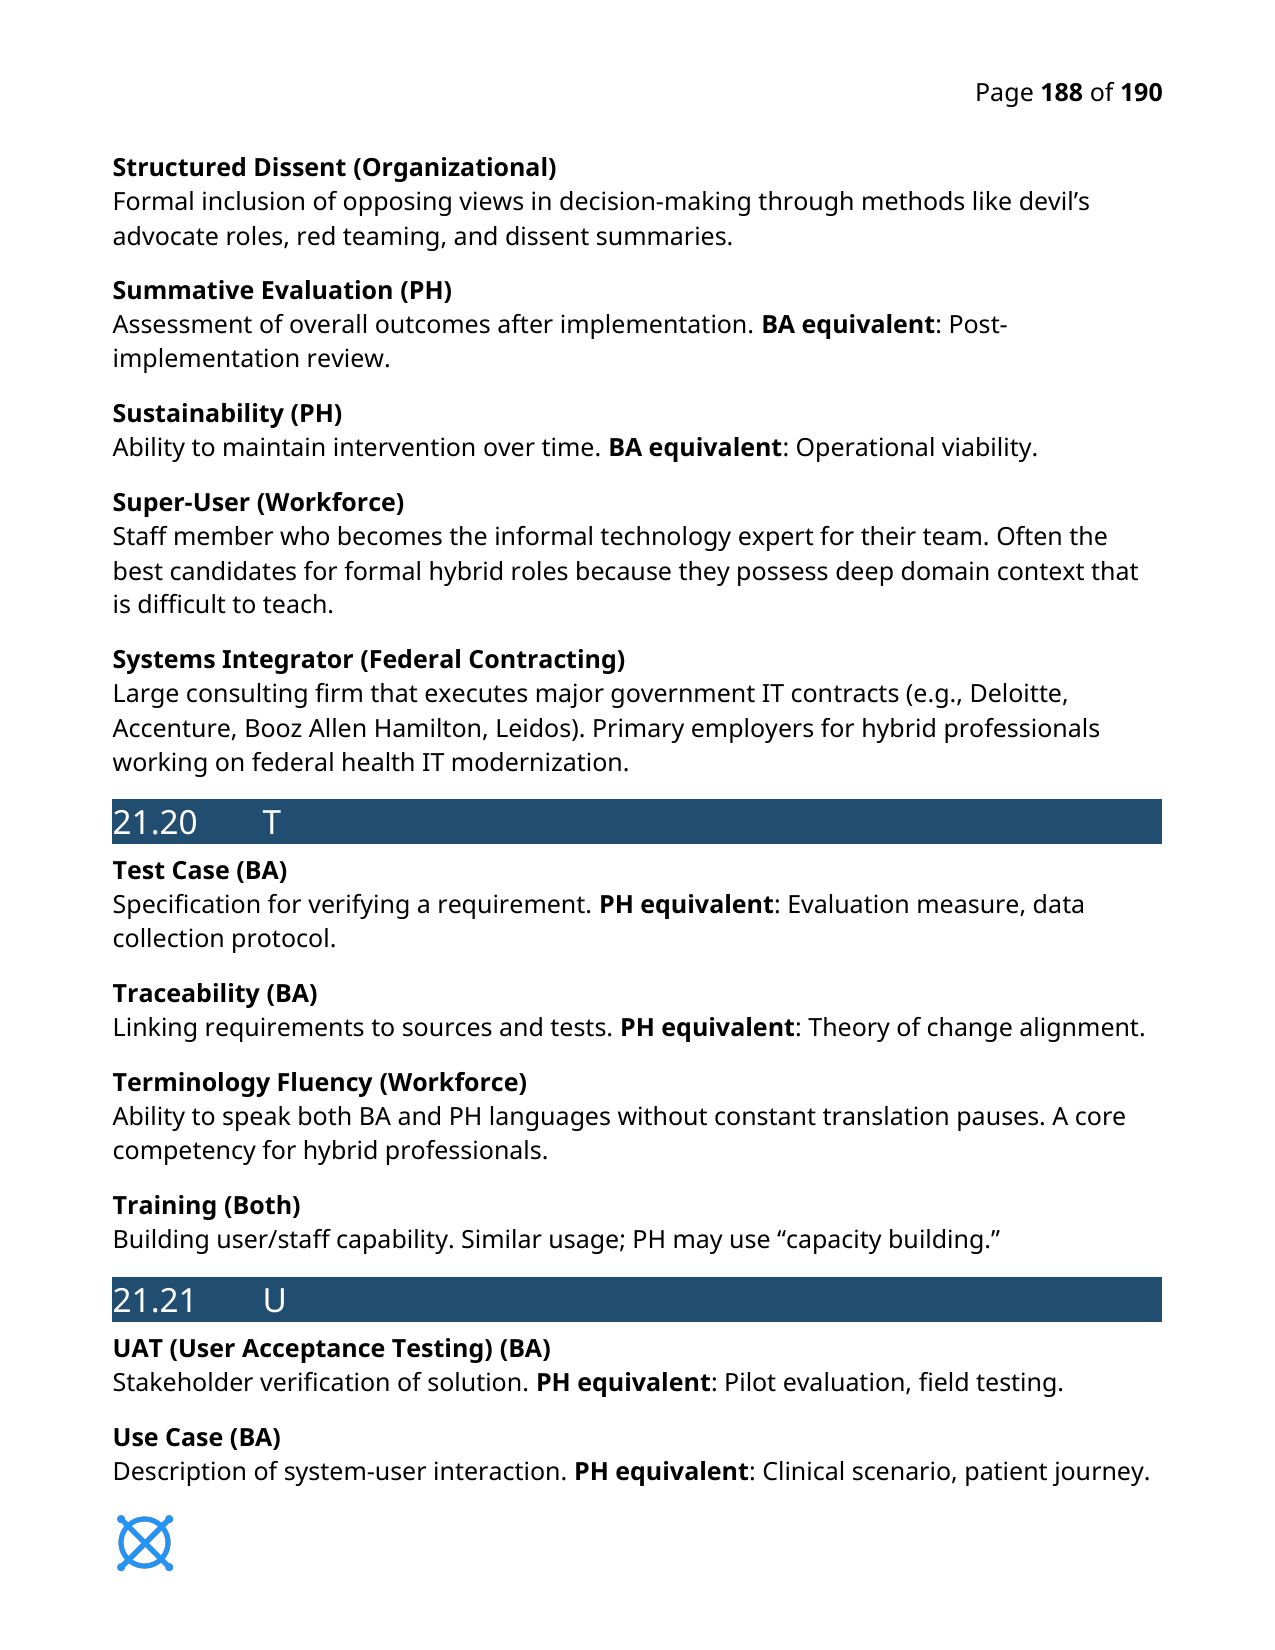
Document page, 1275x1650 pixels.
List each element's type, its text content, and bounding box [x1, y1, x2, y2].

text Ability to maintain intervention over time. BA equivalent: Operational viability. [112, 430, 1162, 464]
text Training (Both) [112, 1188, 1162, 1222]
text Systems Integrator (Federal Contracting) [112, 642, 1162, 676]
text Sustainability (PH) [112, 396, 1162, 430]
text Staff member who becomes the informal technology expert for their team. Often the best candidates for formal hybrid roles because they possess deep domain context that is difficult to teach. [112, 519, 1162, 621]
text Large consulting firm that executes major government IT contracts (e.g., Deloitte, Accenture, Booz Allen Hamilton, Leidos). Primary employers for hybrid professionals working on federal health IT modernization. [112, 676, 1162, 778]
text Formal inclusion of opposing views in decision-making through methods like devil’s advocate roles, red teaming, and dissent summaries. [112, 184, 1162, 252]
text Building user/staff capability. Similar usage; PH may use “capacity building.” [112, 1222, 1162, 1256]
text Super-User (Workforce) [112, 485, 1162, 519]
text Use Case (BA) [112, 1419, 1162, 1454]
text Assessment of overall outcomes after implementation. BA equivalent: Post-implementation review. [112, 307, 1162, 375]
text UAT (User Acceptance Testing) (BA) [112, 1331, 1162, 1365]
text Test Case (BA) [112, 853, 1162, 887]
picture [112, 1511, 177, 1575]
text Terminology Fluency (Workforce) [112, 1065, 1162, 1099]
text Specification for verifying a requirement. PH equivalent: Evaluation measure, data collection protocol. [112, 887, 1162, 955]
text Summative Evaluation (PH) [112, 273, 1162, 307]
text Structured Dissent (Organizational) [112, 150, 1162, 184]
subtitle U [112, 1277, 1162, 1322]
text Ability to speak both BA and PH languages without constant translation pauses. A core competency for hybrid professionals. [112, 1099, 1162, 1167]
subtitle T [112, 799, 1162, 844]
text Stakeholder verification of solution. PH equivalent: Pilot evaluation, field testing. [112, 1365, 1162, 1399]
text Description of system-user interaction. PH equivalent: Clinical scenario, patient journey. [112, 1454, 1162, 1488]
text Linking requirements to sources and tests. PH equivalent: Theory of change alignment. [112, 1010, 1162, 1044]
text Traceability (BA) [112, 976, 1162, 1010]
